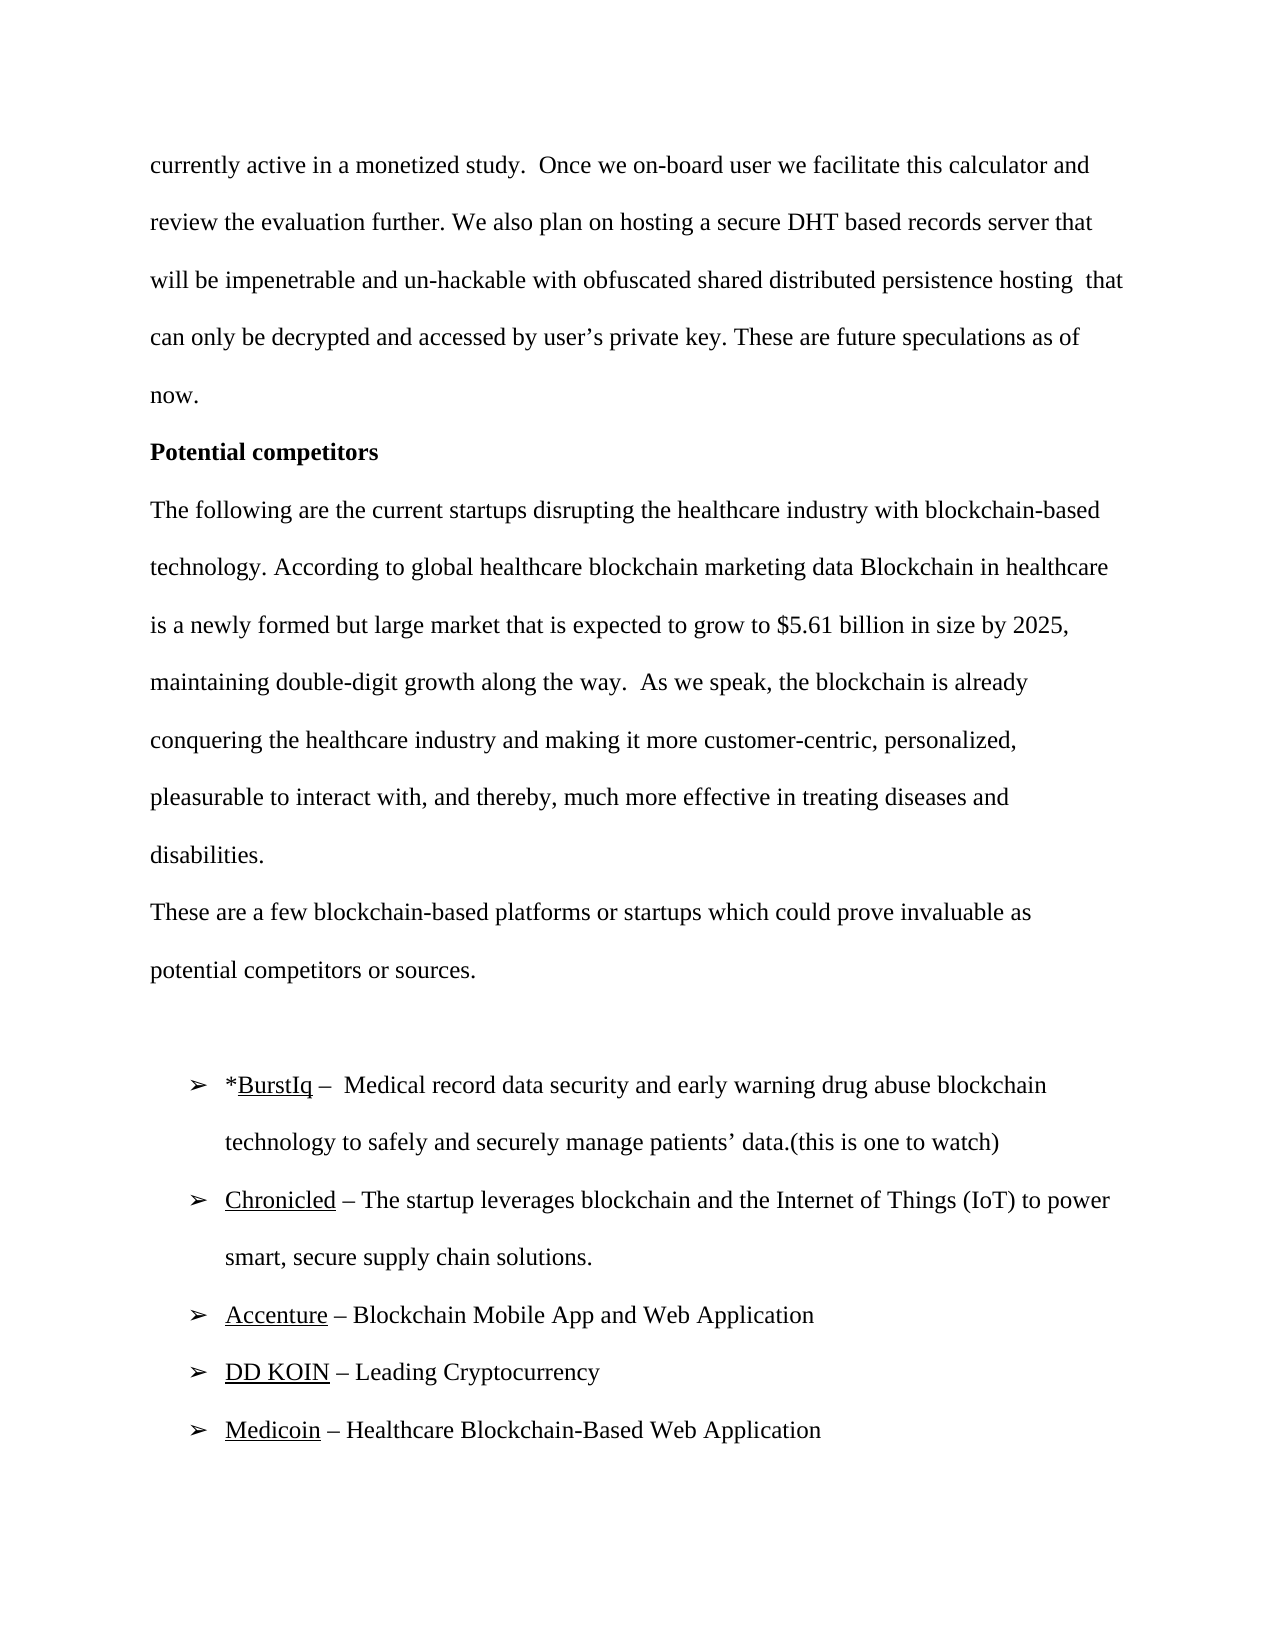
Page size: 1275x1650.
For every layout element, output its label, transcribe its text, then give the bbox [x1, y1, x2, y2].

list Medicoin – Healthcare Blockchain-Based Web Application [187, 1415, 1125, 1444]
list *BurstIq – Medical record data security and early warning drug abuse blockchain technology to safely and securely manage patients’ data.(this is one to watch) [187, 1070, 1125, 1156]
list Chronicled – The startup leverages blockchain and the Internet of Things (IoT) to power smart, secure supply chain solutions. [187, 1185, 1125, 1271]
list Accenture – Blockchain Mobile App and Web Application [187, 1300, 1125, 1329]
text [150, 150, 1125, 409]
subtitle Potential competitors [150, 437, 1125, 466]
text These are a few blockchain-based platforms or startups which could prove invaluable as potential competitors or sources. [150, 897, 1125, 984]
text The following are the current startups disrupting the healthcare industry with blockchain-based technology. According to global healthcare blockchain marketing data Blockchain in healthcare is a newly formed but large market that is expected to grow to $5.61 billion in size by 2025, maintaining double-digit growth along the way. As we speak, the blockchain is already conquering the healthcare industry and making it more customer-centric, personalized, pleasurable to interact with, and thereby, much more effective in treating diseases and disabilities. [150, 495, 1125, 869]
list DD KOIN – Leading Cryptocurrency [187, 1357, 1125, 1386]
